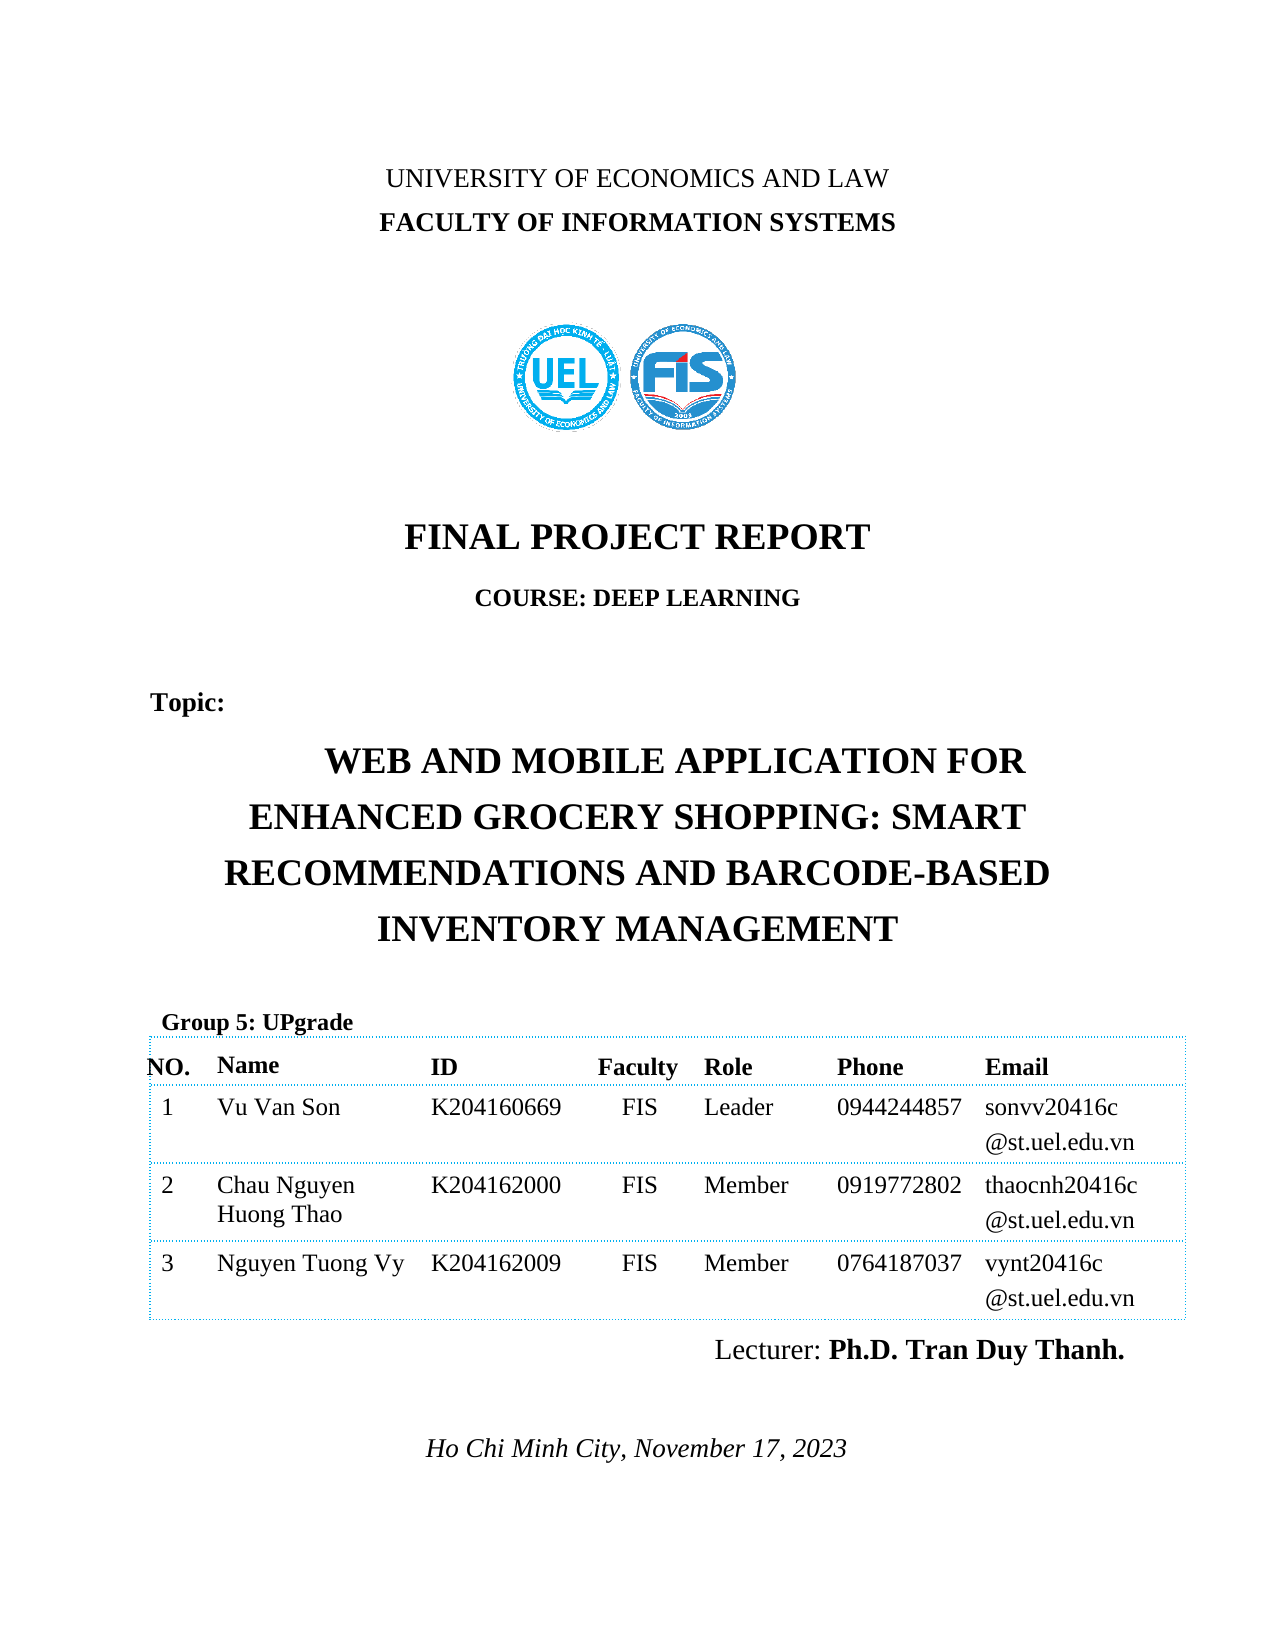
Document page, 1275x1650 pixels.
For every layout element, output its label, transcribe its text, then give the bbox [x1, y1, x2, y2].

table_cell Faculty [586, 1036, 693, 1083]
table_cell Email [974, 1036, 1185, 1083]
table_cell 0944244857 [826, 1084, 973, 1162]
table_cell FIS [586, 1240, 693, 1318]
table_cell Name [206, 1036, 412, 1083]
table_cell FIS [586, 1162, 693, 1240]
table_cell ID [412, 1036, 586, 1083]
table_cell K204162000 [424, 1162, 586, 1240]
table_cell 0764187037 [826, 1240, 973, 1318]
text COURSE: DEEP LEARNING [150, 583, 1125, 612]
table_cell NO. [150, 1036, 206, 1083]
table_cell Member [693, 1162, 826, 1240]
table_cell FIS [586, 1084, 693, 1162]
table_cell Phone [826, 1036, 973, 1083]
table_cell Role [693, 1036, 826, 1083]
table_cell sonvv20416c @st.uel.edu.vn [974, 1084, 1185, 1162]
table_cell 2 [150, 1162, 206, 1240]
text FACULTY OF INFORMATION SYSTEMS [150, 206, 1125, 237]
table_cell Member [693, 1240, 826, 1318]
table_cell K204160669 [424, 1084, 586, 1162]
table_cell Nguyen Tuong Vy [206, 1240, 424, 1318]
table_header Group 5: UPgrade [150, 975, 1185, 1036]
table_cell Chau Nguyen Huong Thao [206, 1162, 424, 1240]
table_cell 3 [150, 1240, 206, 1318]
text Lecturer: Ph.D. Tran Duy Thanh. [150, 1332, 1125, 1366]
table_cell 0919772802 [826, 1162, 973, 1240]
table_cell vynt20416c @st.uel.edu.vn [974, 1240, 1185, 1318]
table_cell K204162009 [424, 1240, 586, 1318]
table_cell thaocnh20416c @st.uel.edu.vn [974, 1162, 1185, 1240]
text Topic: [150, 686, 1125, 717]
table_cell Vu Van Son [206, 1084, 424, 1162]
table_cell 1 [150, 1084, 206, 1162]
text Ho Chi Minh City, November 17, 2023 [150, 1432, 1125, 1463]
table_cell Leader [693, 1084, 826, 1162]
text UNIVERSITY OF ECONOMICS AND LAW [150, 162, 1125, 194]
text FINAL PROJECT REPORT [150, 514, 1125, 557]
picture [511, 319, 740, 436]
text WEB AND MOBILE APPLICATION FOR ENHANCED GROCERY SHOPPING: SMART RECOMMENDATIONS AND BARCODE-BASED INVENTORY MANAGEMENT [150, 738, 1125, 950]
